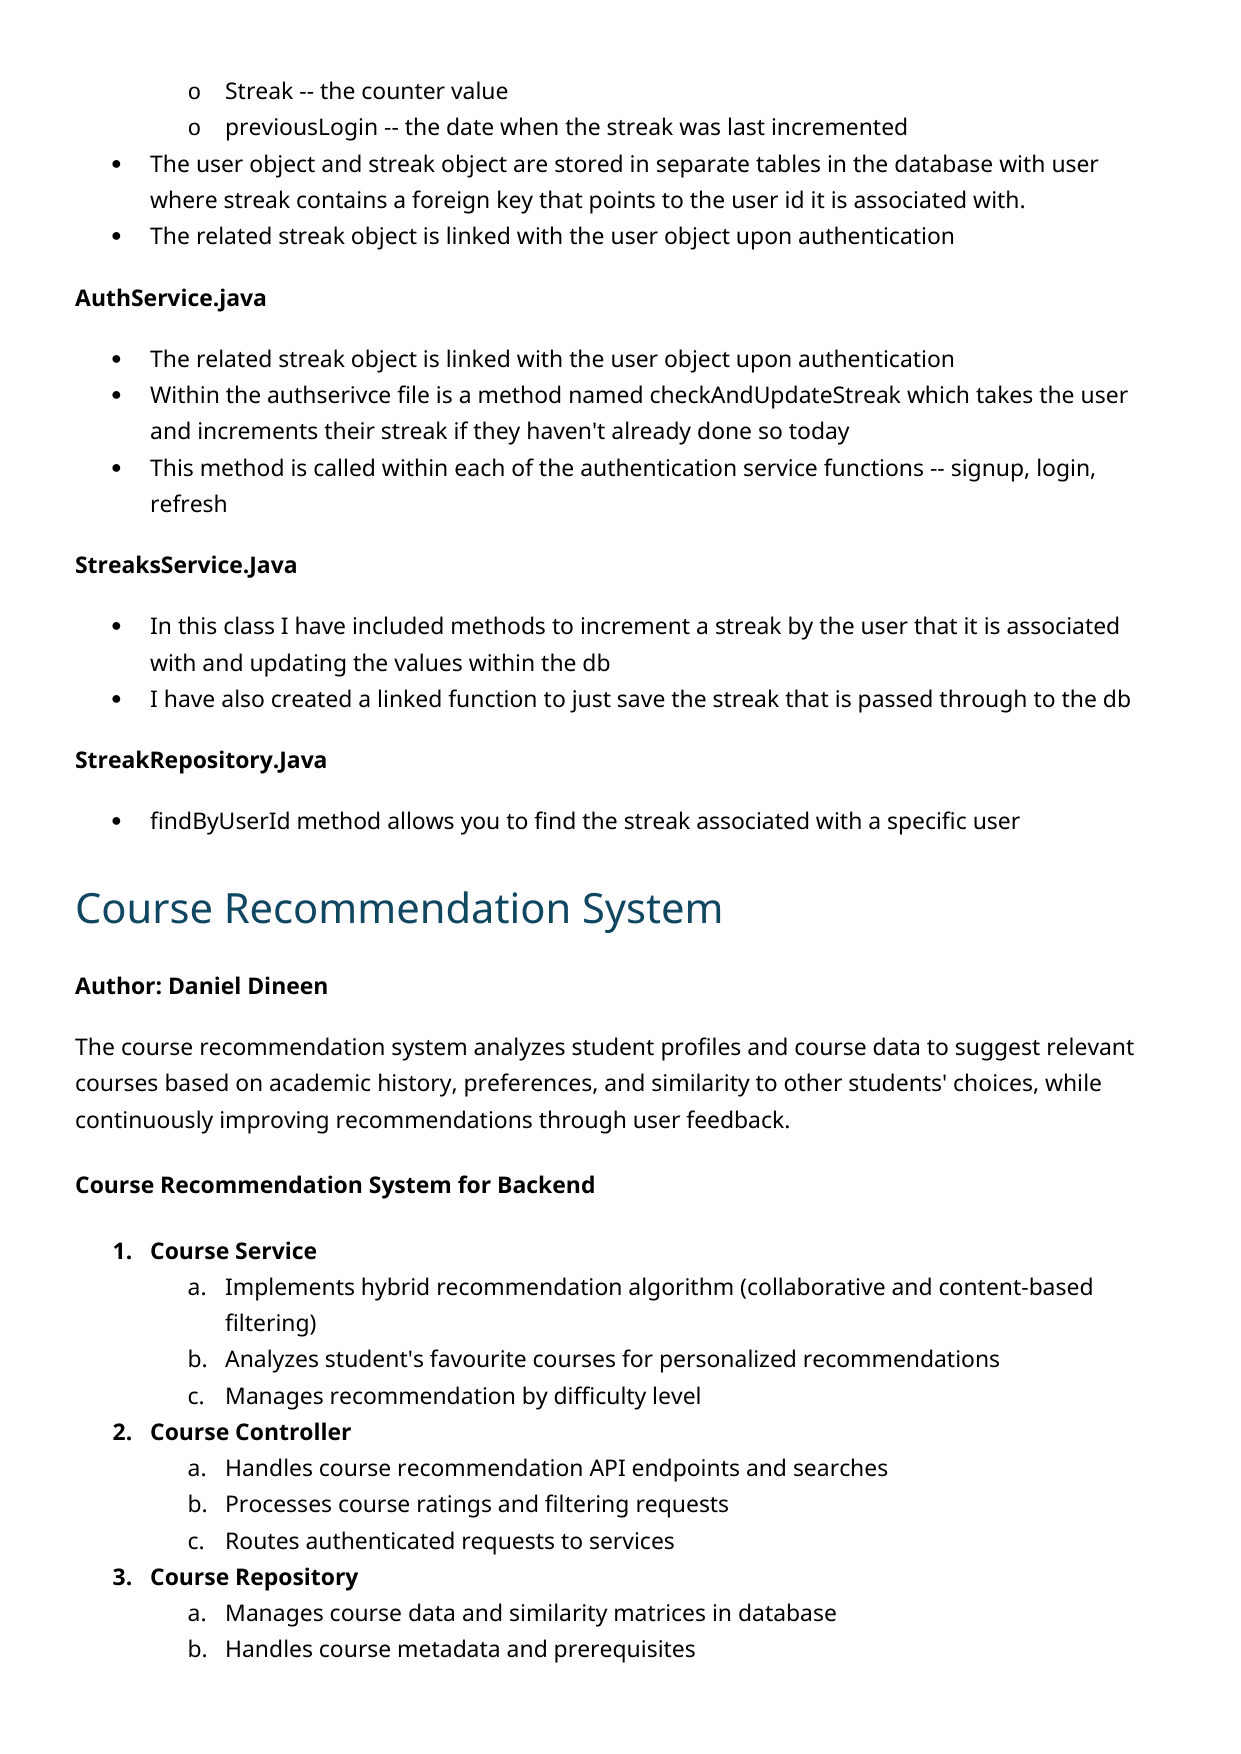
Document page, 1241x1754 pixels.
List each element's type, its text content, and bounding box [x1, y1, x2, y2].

list Streak -- the counter value [187, 75, 1165, 106]
list previousLogin -- the date when the streak was last incremented [187, 111, 1165, 143]
list Routes authenticated requests to services [187, 1524, 1165, 1556]
text Author: Daniel Dineen [75, 970, 1165, 1001]
list Implements hybrid recommendation algorithm (collaborative and content-based filtering) [187, 1271, 1165, 1338]
list Analyzes student's favourite courses for personalized recommendations [187, 1343, 1165, 1374]
text AuthService.java [75, 281, 1165, 313]
subtitle Course Recommendation System for Backend [75, 1169, 1165, 1200]
text The course recommendation system analyzes student profiles and course data to suggest relevant courses based on academic history, preferences, and similarity to other students' choices, while continuously improving recommendations through user feedback. [75, 1031, 1165, 1135]
list Manages course data and similarity matrices in database [187, 1597, 1165, 1628]
list In this class I have included methods to increment a streak by the user that it is associated with and updating the values within the db [112, 610, 1165, 678]
list Processes course ratings and filtering requests [187, 1488, 1165, 1519]
list Manages recommendation by difficulty level [187, 1379, 1165, 1411]
list The related streak object is linked with the user object upon authentication [112, 220, 1165, 251]
list The related streak object is linked with the user object upon authentication [112, 343, 1165, 374]
text StreakRepository.Java [75, 744, 1165, 775]
list Course Repository [112, 1561, 1165, 1592]
list Course Service [112, 1234, 1165, 1266]
list I have also created a linked function to just save the streak that is passed through to the db [112, 683, 1165, 714]
list Within the authserivce file is a method named checkAndUpdateStreak which takes the user and increments their streak if they haven't already done so today [112, 379, 1165, 446]
list This method is called within each of the authentication service functions -- signup, login, refresh [112, 451, 1165, 519]
list The user object and streak object are stored in separate tables in the database with user where streak contains a foreign key that points to the user id it is associated with. [112, 148, 1165, 215]
list Course Controller [112, 1416, 1165, 1447]
text StreaksService.Java [75, 549, 1165, 580]
subtitle Course Recommendation System [75, 879, 1165, 936]
list findByUserId method allows you to find the streak associated with a specific user [112, 805, 1165, 836]
list Handles course recommendation API endpoints and searches [187, 1452, 1165, 1483]
list Handles course metadata and prerequisites [187, 1633, 1165, 1664]
